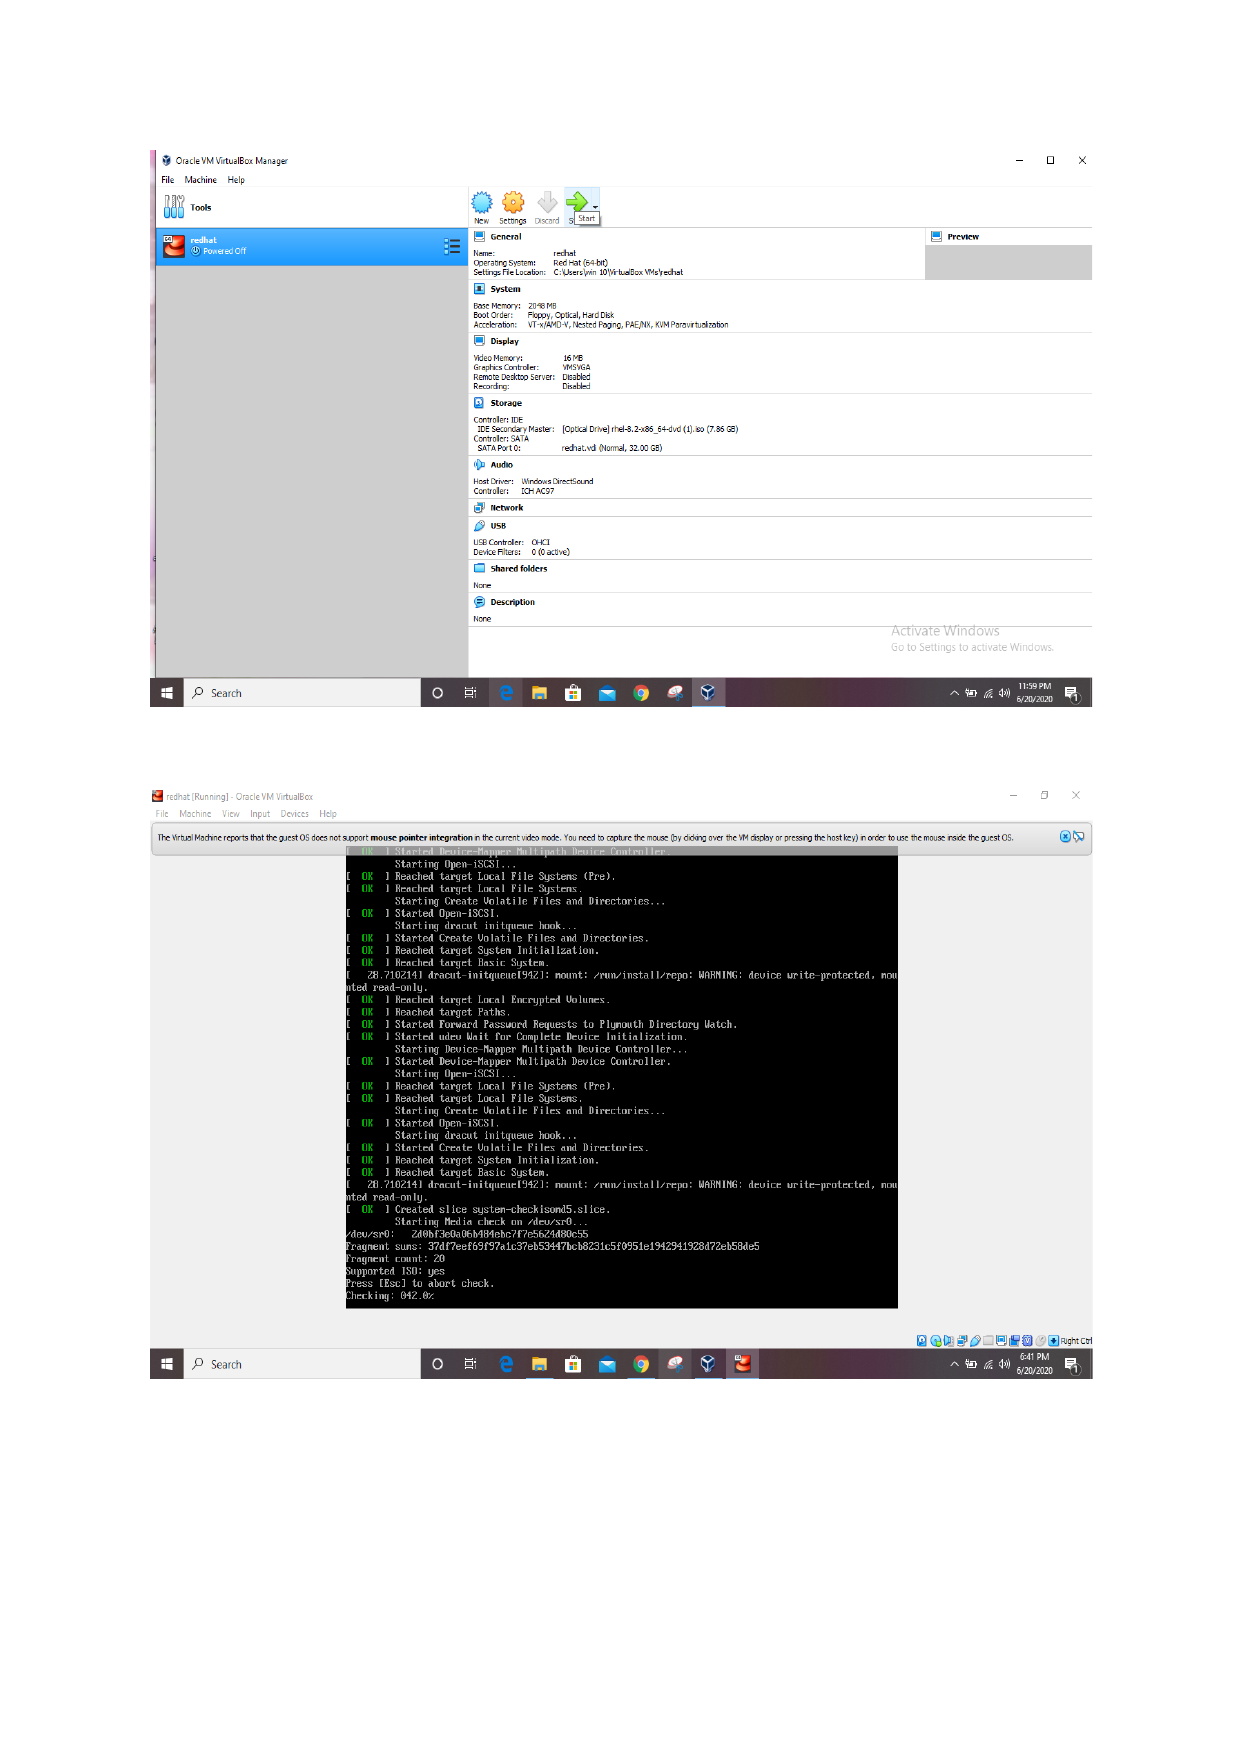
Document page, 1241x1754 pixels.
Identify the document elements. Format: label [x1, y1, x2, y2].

picture [150, 787, 1093, 1379]
picture [150, 150, 1093, 707]
